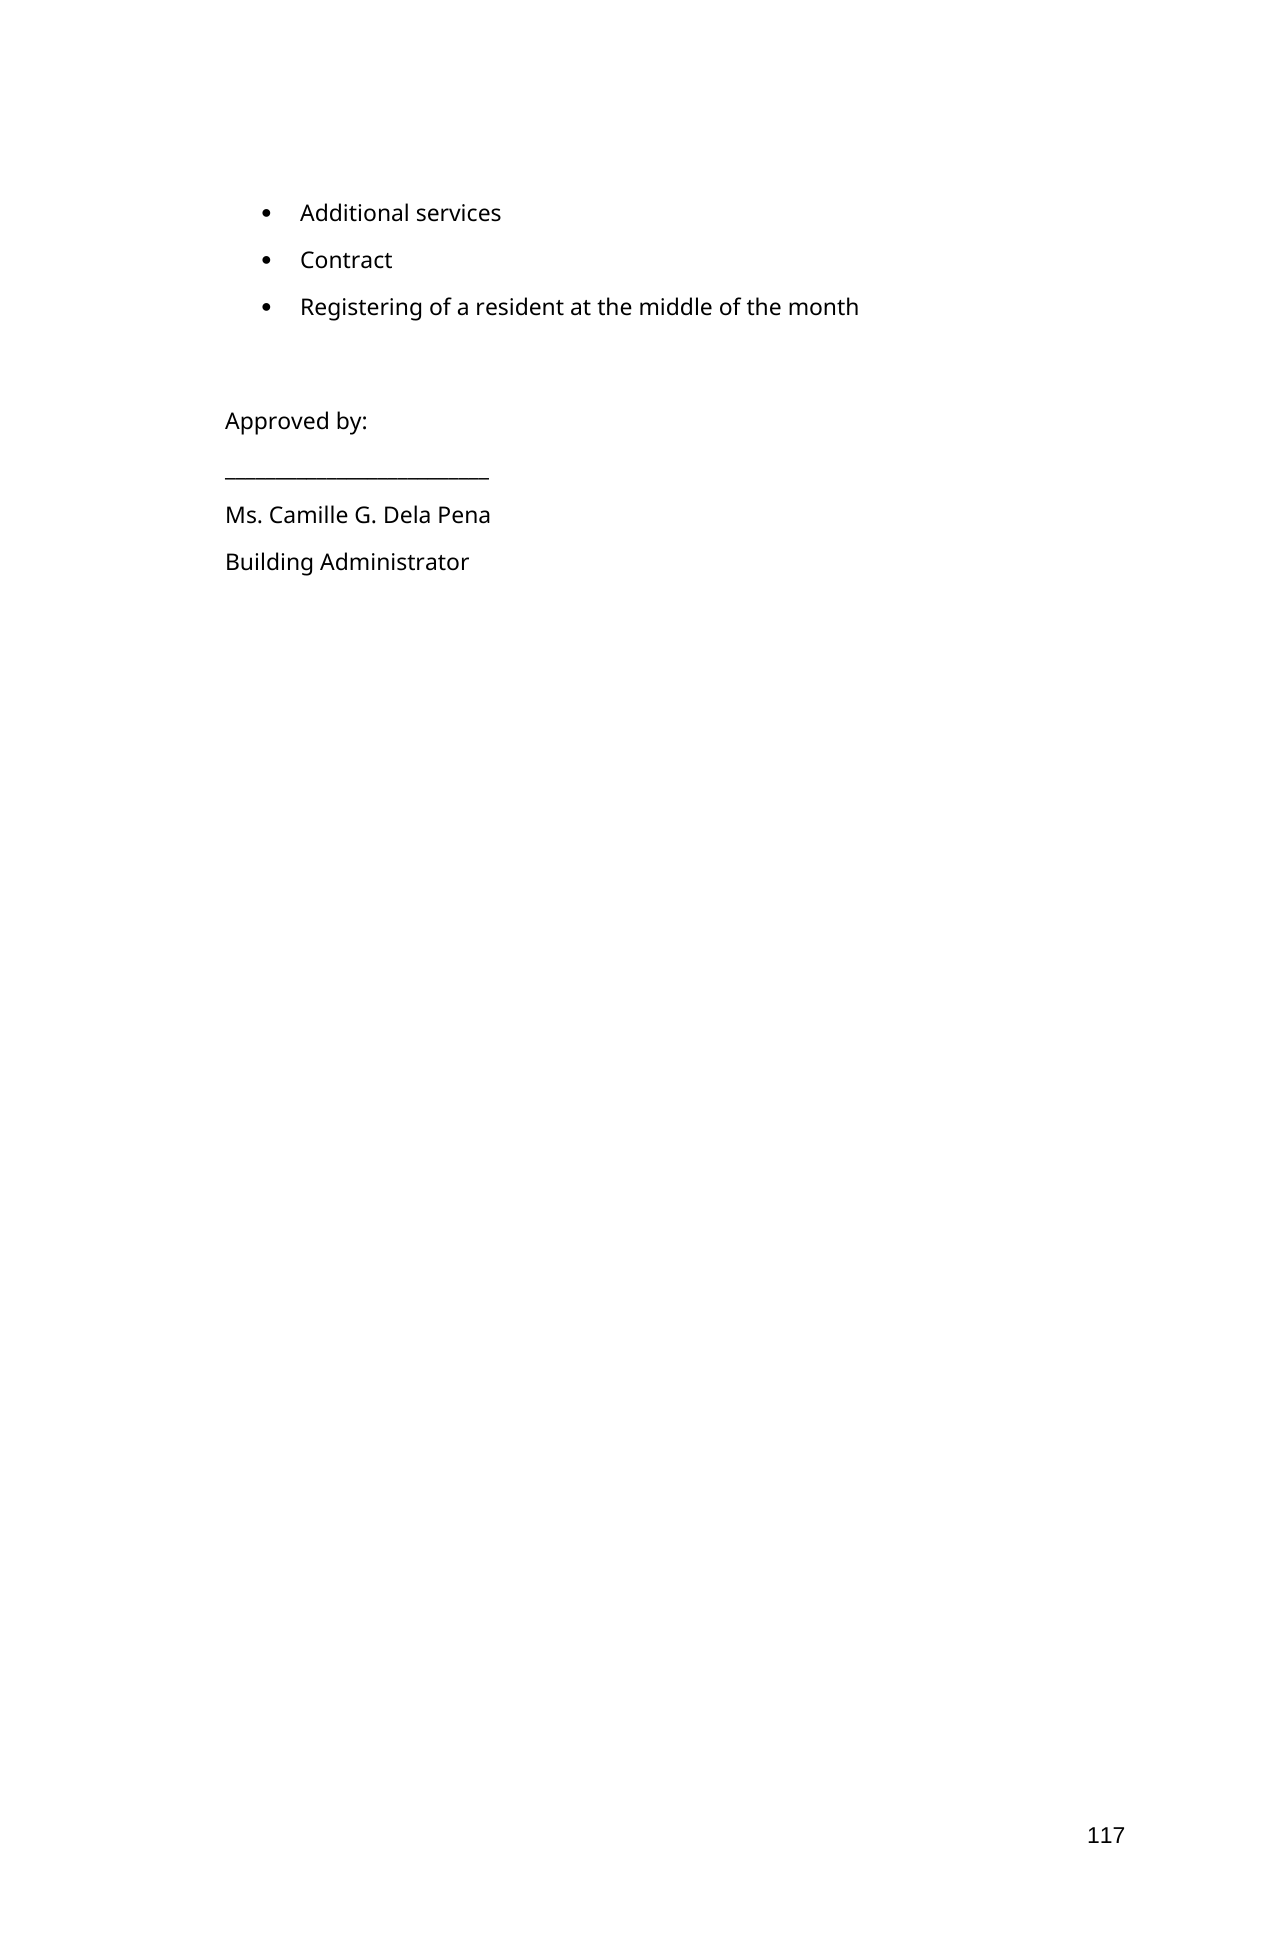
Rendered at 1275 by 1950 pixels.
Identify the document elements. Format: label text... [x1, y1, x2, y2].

list Registering of a resident at the middle of the month [262, 291, 1125, 322]
text Ms. Camille G. Dela Pena [225, 499, 1125, 530]
list Contract [262, 244, 1125, 275]
text __________________________ [225, 452, 1125, 483]
list Additional services [262, 197, 1125, 228]
text Approved by: [225, 405, 1125, 436]
text Building Administrator [225, 546, 1125, 577]
